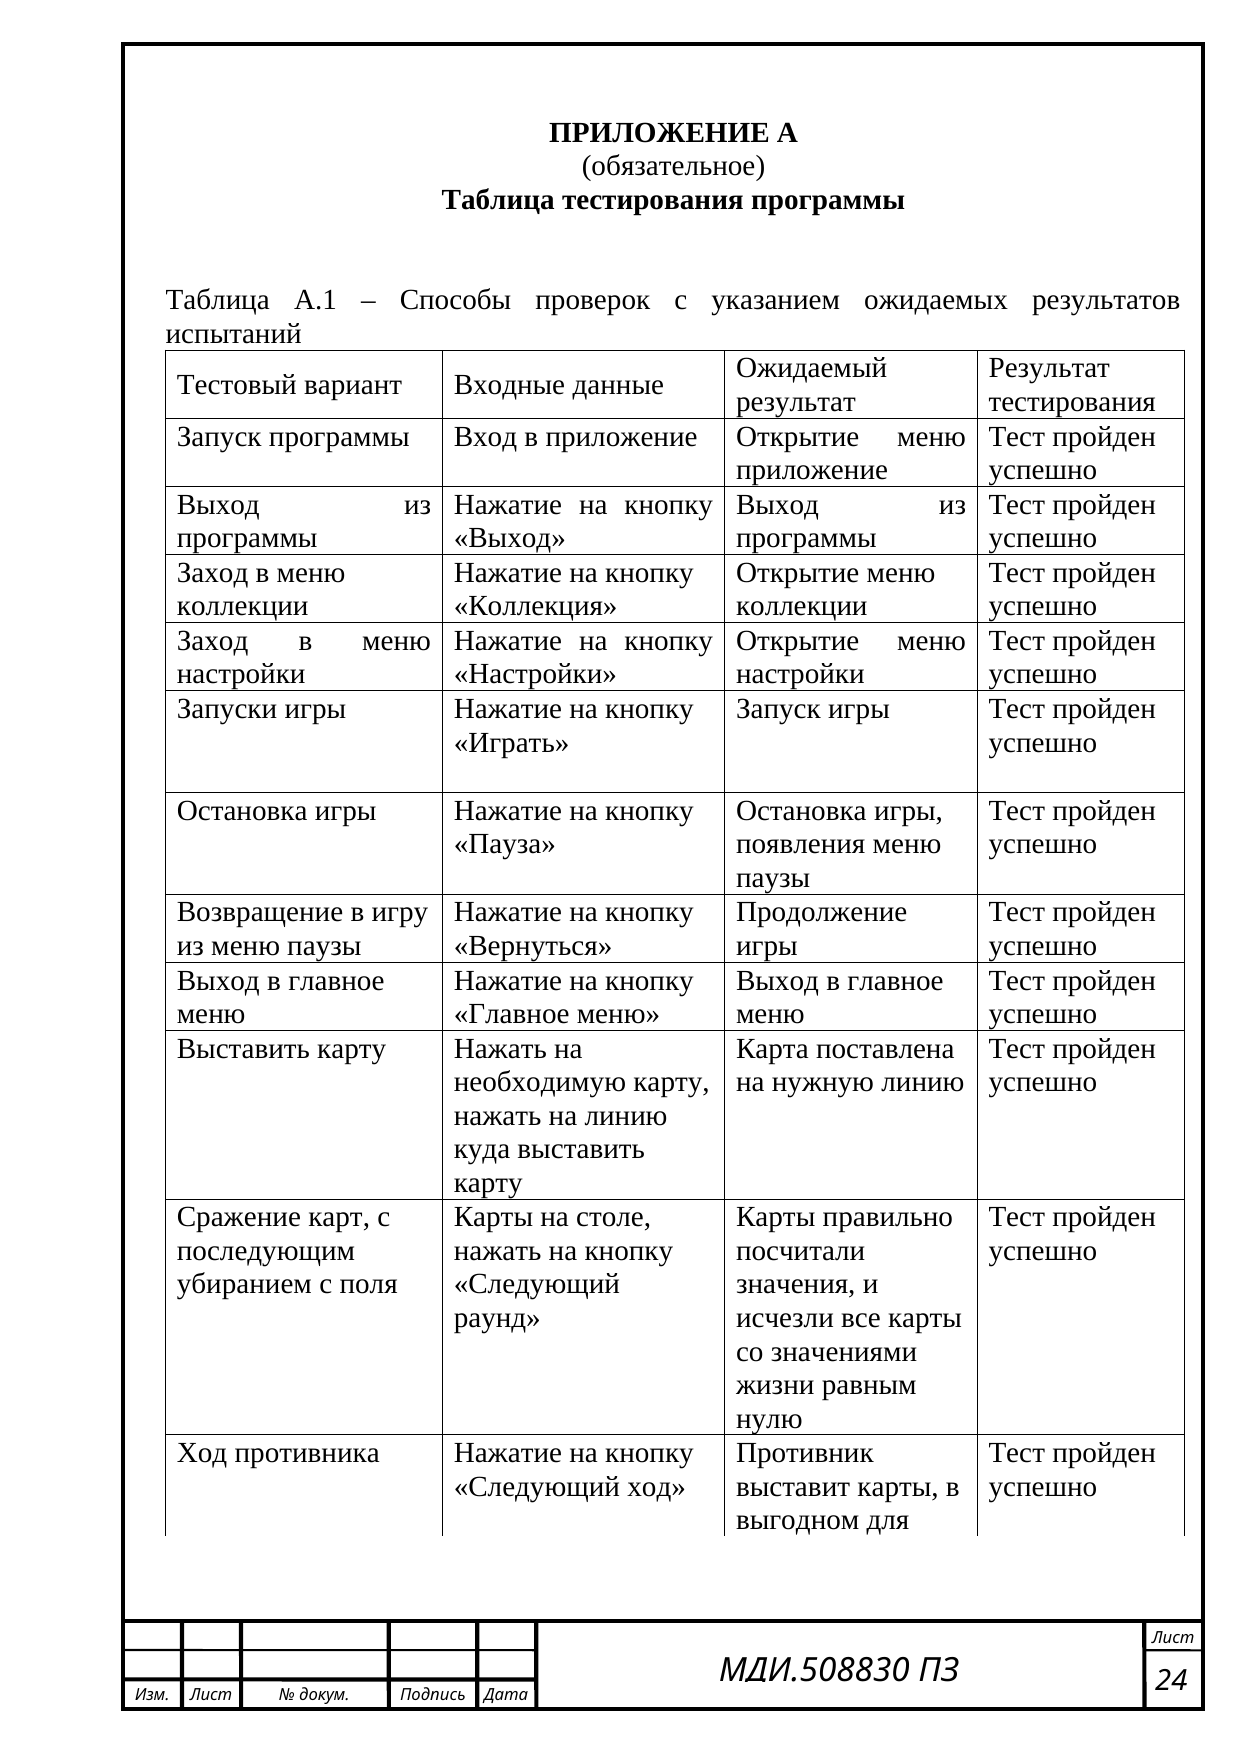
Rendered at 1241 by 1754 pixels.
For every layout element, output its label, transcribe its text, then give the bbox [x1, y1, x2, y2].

table_header Ожидаемый результат [725, 351, 977, 418]
table_cell Тест пройден успешно [978, 895, 1184, 962]
table_cell Нажатие на кнопку «Главное меню» [443, 963, 724, 1030]
table_cell Сражение карт, с последующим убиранием с поля [166, 1200, 442, 1434]
table_cell Нажатие на кнопку «Выход» [443, 487, 724, 554]
text (обязательное) [165, 148, 1181, 182]
table_cell Тест пройден успешно [978, 623, 1184, 690]
table_cell Выставить карту [166, 1031, 442, 1198]
table_cell Продолжение игры [725, 895, 977, 962]
table_cell Выход из программы [166, 487, 442, 554]
table_header Тестовый вариант [166, 351, 442, 418]
table_cell Возвращение в игру из меню паузы [166, 895, 442, 962]
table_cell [443, 1435, 724, 1536]
table_cell Заход в меню настройки [166, 623, 442, 690]
table_cell Тест пройден успешно [978, 1031, 1184, 1198]
table_cell Выход в главное меню [166, 963, 442, 1030]
table_cell Заход в меню коллекции [166, 555, 442, 622]
table_cell Нажать на необходимую карту, нажать на линию куда выставить карту [443, 1031, 724, 1198]
table_cell Ход противника [166, 1435, 442, 1536]
table_header Результат тестирования [978, 351, 1184, 418]
table_cell Тест пройден успешно [978, 793, 1184, 893]
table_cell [978, 1435, 1184, 1536]
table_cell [725, 1435, 977, 1536]
table_cell Тест пройден успешно [978, 691, 1184, 792]
table_cell Запуск игры [725, 691, 977, 792]
table_cell Тест пройден успешно [978, 963, 1184, 1030]
table_cell Карты на столе, нажать на кнопку «Следующий раунд» [443, 1200, 724, 1434]
table_cell Запуски игры [166, 691, 442, 792]
table_cell Карты правильно посчитали значения, и исчезли все карты со значениями жизни равным нулю [725, 1200, 977, 1434]
table_cell Открытие меню приложение [725, 419, 977, 486]
table_cell Нажатие на кнопку «Коллекция» [443, 555, 724, 622]
text Таблица тестирования программы [165, 182, 1181, 215]
subtitle Приложение а [165, 115, 1181, 148]
table_cell Нажатие на кнопку «Пауза» [443, 793, 724, 893]
table_cell Тест пройден успешно [978, 419, 1184, 486]
table_cell Карта поставлена на нужную линию [725, 1031, 977, 1198]
table_cell Тест пройден успешно [978, 1200, 1184, 1434]
table_cell Остановка игры [166, 793, 442, 893]
table_cell Нажатие на кнопку «Вернуться» [443, 895, 724, 962]
table_cell Тест пройден успешно [978, 555, 1184, 622]
table_cell Запуск программы [166, 419, 442, 486]
table_cell Нажатие на кнопку «Играть» [443, 691, 724, 792]
table_cell Нажатие на кнопку «Настройки» [443, 623, 724, 690]
table_cell Выход из программы [725, 487, 977, 554]
table_cell Тест пройден успешно [978, 487, 1184, 554]
table_cell Открытие меню коллекции [725, 555, 977, 622]
table_cell Выход в главное меню [725, 963, 977, 1030]
text Таблица А.1 – Способы проверок с указанием ожидаемых результатов испытаний [165, 282, 1181, 349]
table_cell Остановка игры, появления меню паузы [725, 793, 977, 893]
table_header Входные данные [443, 351, 724, 418]
table_cell Открытие меню настройки [725, 623, 977, 690]
table_cell Вход в приложение [443, 419, 724, 486]
